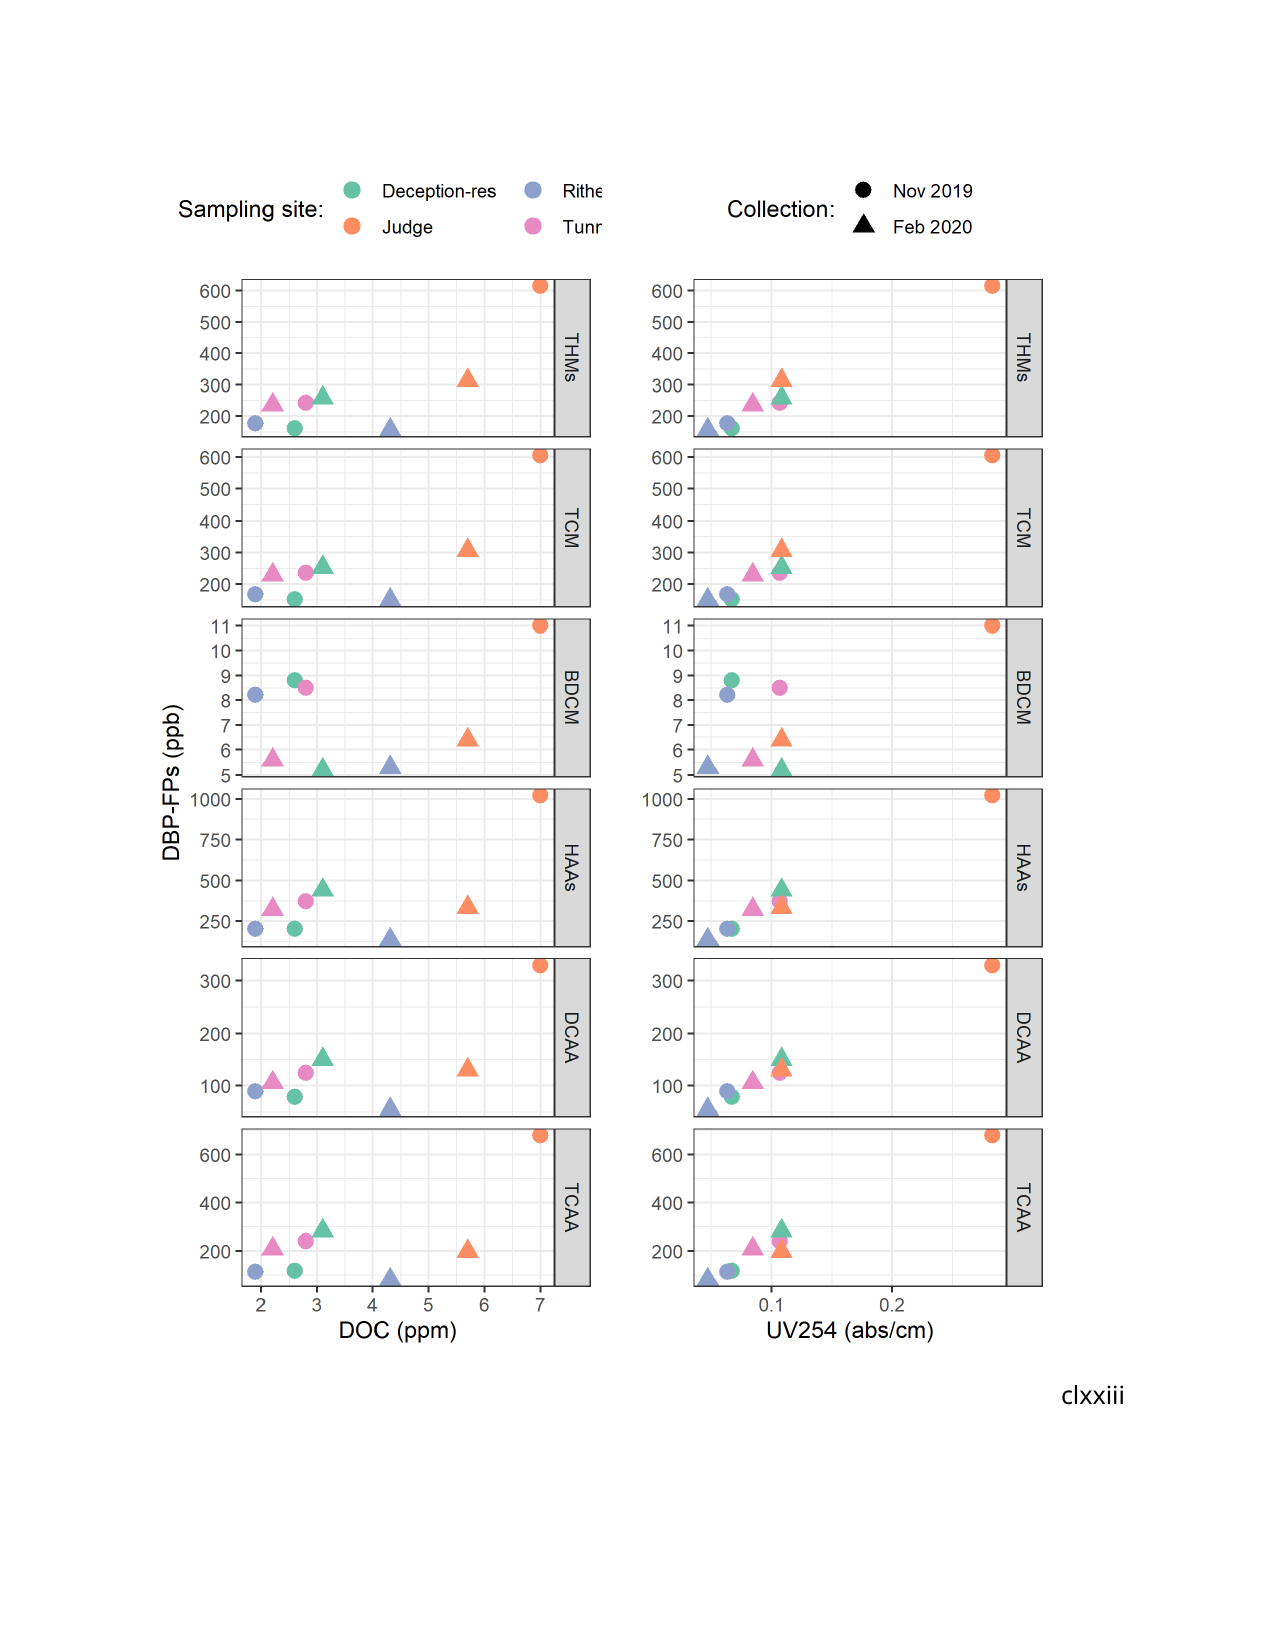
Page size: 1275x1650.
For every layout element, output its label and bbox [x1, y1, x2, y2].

picture [150, 150, 1053, 1354]
